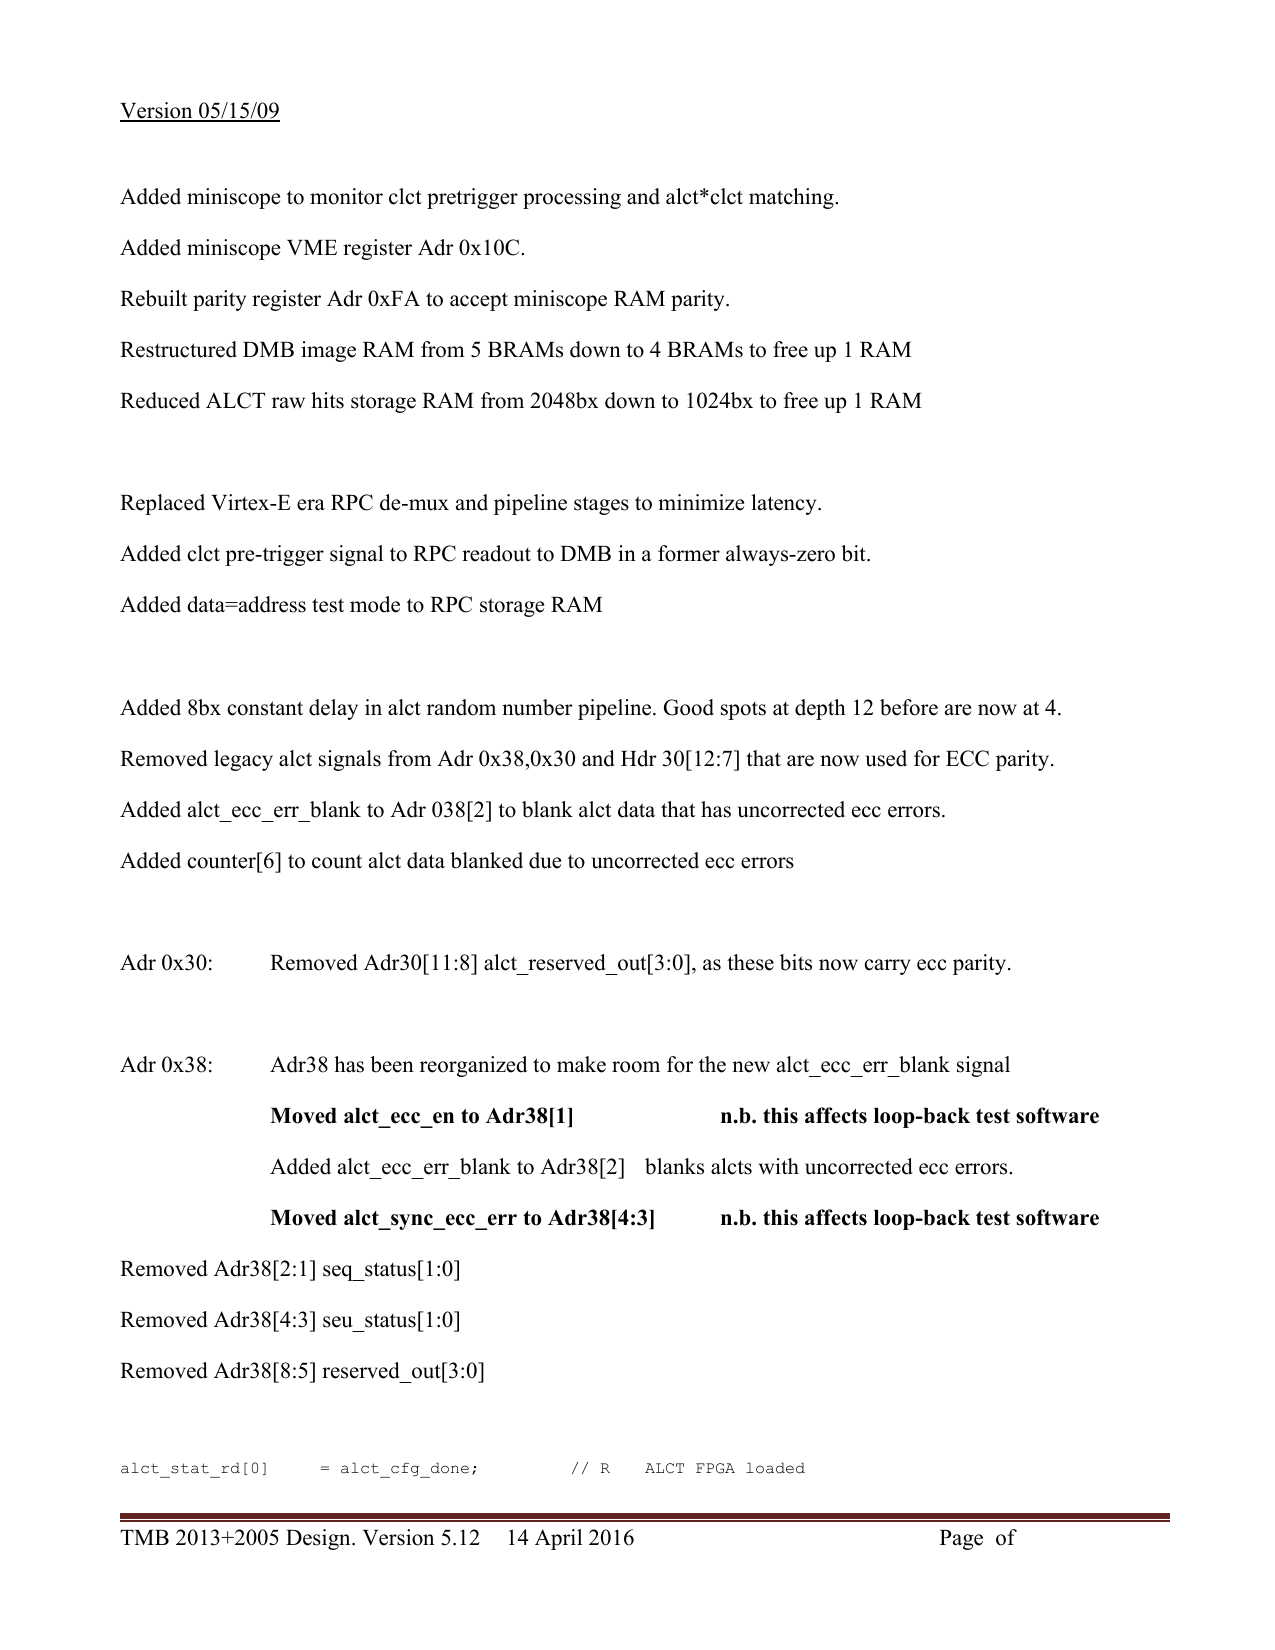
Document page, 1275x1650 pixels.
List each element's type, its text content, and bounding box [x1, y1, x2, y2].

text Added alct_ecc_err_blank to Adr 038[2] to blank alct data that has uncorrected ecc errors. [120, 796, 1170, 822]
text Adr 0x38: Adr38 has been reorganized to make room for the new alct_ecc_err_blank signal [120, 1051, 1170, 1077]
text Added 8bx constant delay in alct random number pipeline. Good spots at depth 12 before are now at 4. [120, 693, 1170, 720]
text Restructured DMB image RAM from 5 BRAMs down to 4 BRAMs to free up 1 RAM [120, 336, 1170, 363]
text Removed Adr38[4:3] seu_status[1:0] [120, 1306, 1170, 1332]
text Reduced ALCT raw hits storage RAM from 2048bx down to 1024bx to free up 1 RAM [120, 387, 1170, 414]
text Moved alct_sync_ecc_err to Adr38[4:3] n.b. this affects loop-back test software [120, 1204, 1170, 1230]
text Removed legacy alct signals from Adr 0x38,0x30 and Hdr 30[12:7] that are now used for ECC parity. [120, 744, 1170, 771]
text Added clct pre-trigger signal to RPC readout to DMB in a former always-zero bit. [120, 540, 1170, 567]
text Rebuilt parity register Adr 0xFA to accept miniscope RAM parity. [120, 285, 1170, 312]
text alct_stat_rd[0] = alct_cfg_done; // R ALCT FPGA loaded [120, 1459, 1170, 1478]
text Version 05/15/09 [120, 97, 1170, 124]
text Added data=address test mode to RPC storage RAM [120, 591, 1170, 618]
text Removed Adr38[2:1] seq_status[1:0] [120, 1255, 1170, 1281]
text Added miniscope to monitor clct pretrigger processing and alct*clct matching. [120, 183, 1170, 209]
text Moved alct_ecc_en to Adr38[1] n.b. this affects loop-back test software [120, 1102, 1170, 1128]
text Adr 0x30: Removed Adr30[11:8] alct_reserved_out[3:0], as these bits now carry ecc parity. [120, 949, 1170, 975]
text Added miniscope VME register Adr 0x10C. [120, 234, 1170, 261]
text Removed Adr38[8:5] reserved_out[3:0] [120, 1357, 1170, 1383]
text Added alct_ecc_err_blank to Adr38[2] blanks alcts with uncorrected ecc errors. [120, 1153, 1170, 1179]
text Added counter[6] to count alct data blanked due to uncorrected ecc errors [120, 847, 1170, 873]
text Replaced Virtex-E era RPC de-mux and pipeline stages to minimize latency. [120, 489, 1170, 516]
